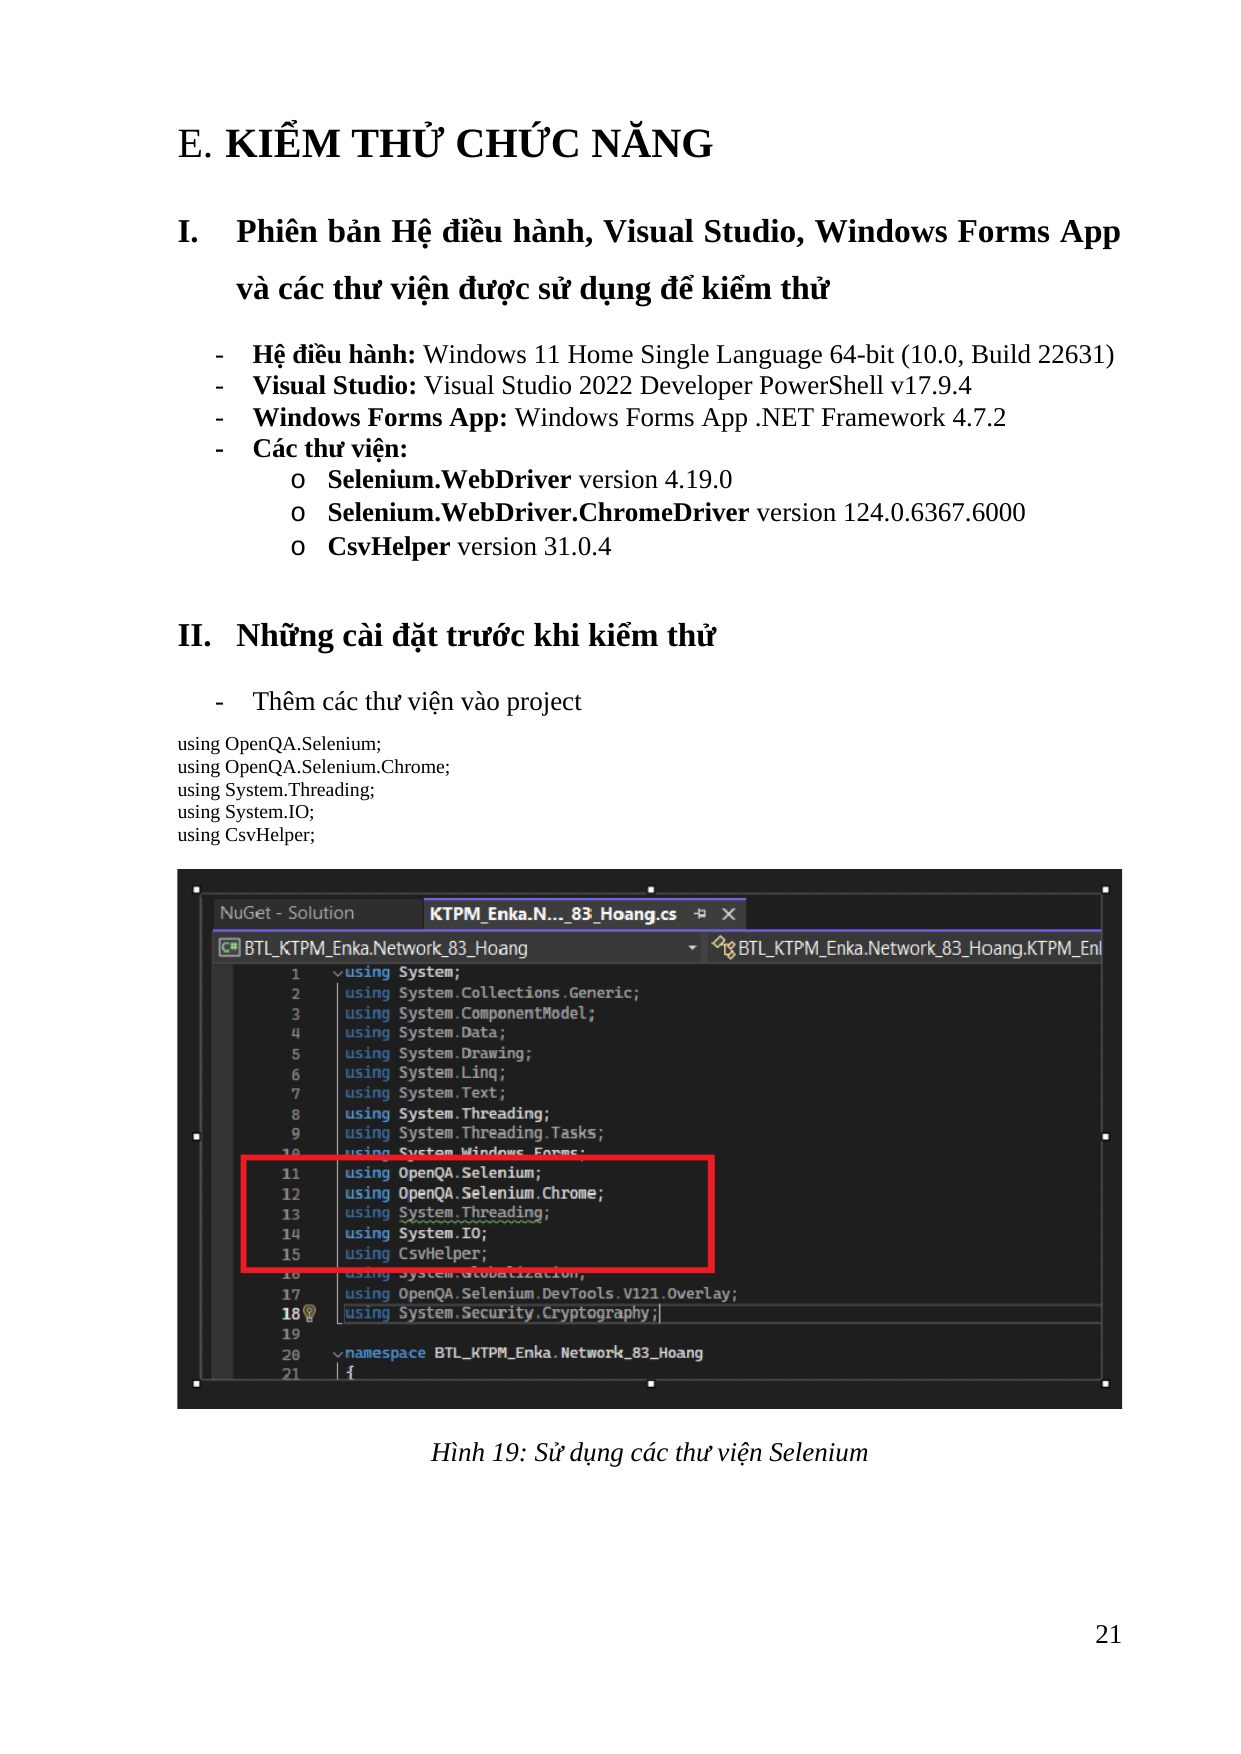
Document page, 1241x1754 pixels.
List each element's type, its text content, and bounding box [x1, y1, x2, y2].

text Hình 19: Sử dụng các thư viện Selenium [177, 1436, 1122, 1467]
subtitle Phiên bản Hệ điều hành, Visual Studio, Windows Forms App và các thư viện được sử dụng để kiểm thử [177, 211, 1122, 307]
list Selenium.WebDriver version 4.19.0 [290, 463, 1122, 496]
list Hệ điều hành: Windows 11 Home Single Language 64-bit (10.0, Build 22631) [215, 338, 1122, 369]
subtitle KIỂM THỬ CHỨC NĂNG [177, 118, 1122, 166]
text using CsvHelper; [177, 823, 1122, 846]
list Các thư viện: [215, 432, 1122, 463]
text using OpenQA.Selenium; [177, 732, 1122, 755]
list CsvHelper version 31.0.4 [290, 530, 1122, 563]
text using OpenQA.Selenium.Chrome; [177, 755, 1122, 777]
list Selenium.WebDriver.ChromeDriver version 124.0.6367.6000 [290, 496, 1122, 530]
picture [177, 869, 1123, 1409]
subtitle Những cài đặt trước khi kiểm thử [177, 615, 1122, 653]
list Thêm các thư viện vào project [215, 685, 1122, 716]
list Windows Forms App: Windows Forms App .NET Framework 4.7.2 [215, 401, 1122, 432]
text using System.IO; [177, 800, 1122, 823]
list Visual Studio: Visual Studio 2022 Developer PowerShell v17.9.4 [215, 369, 1122, 401]
text using System.Threading; [177, 777, 1122, 800]
